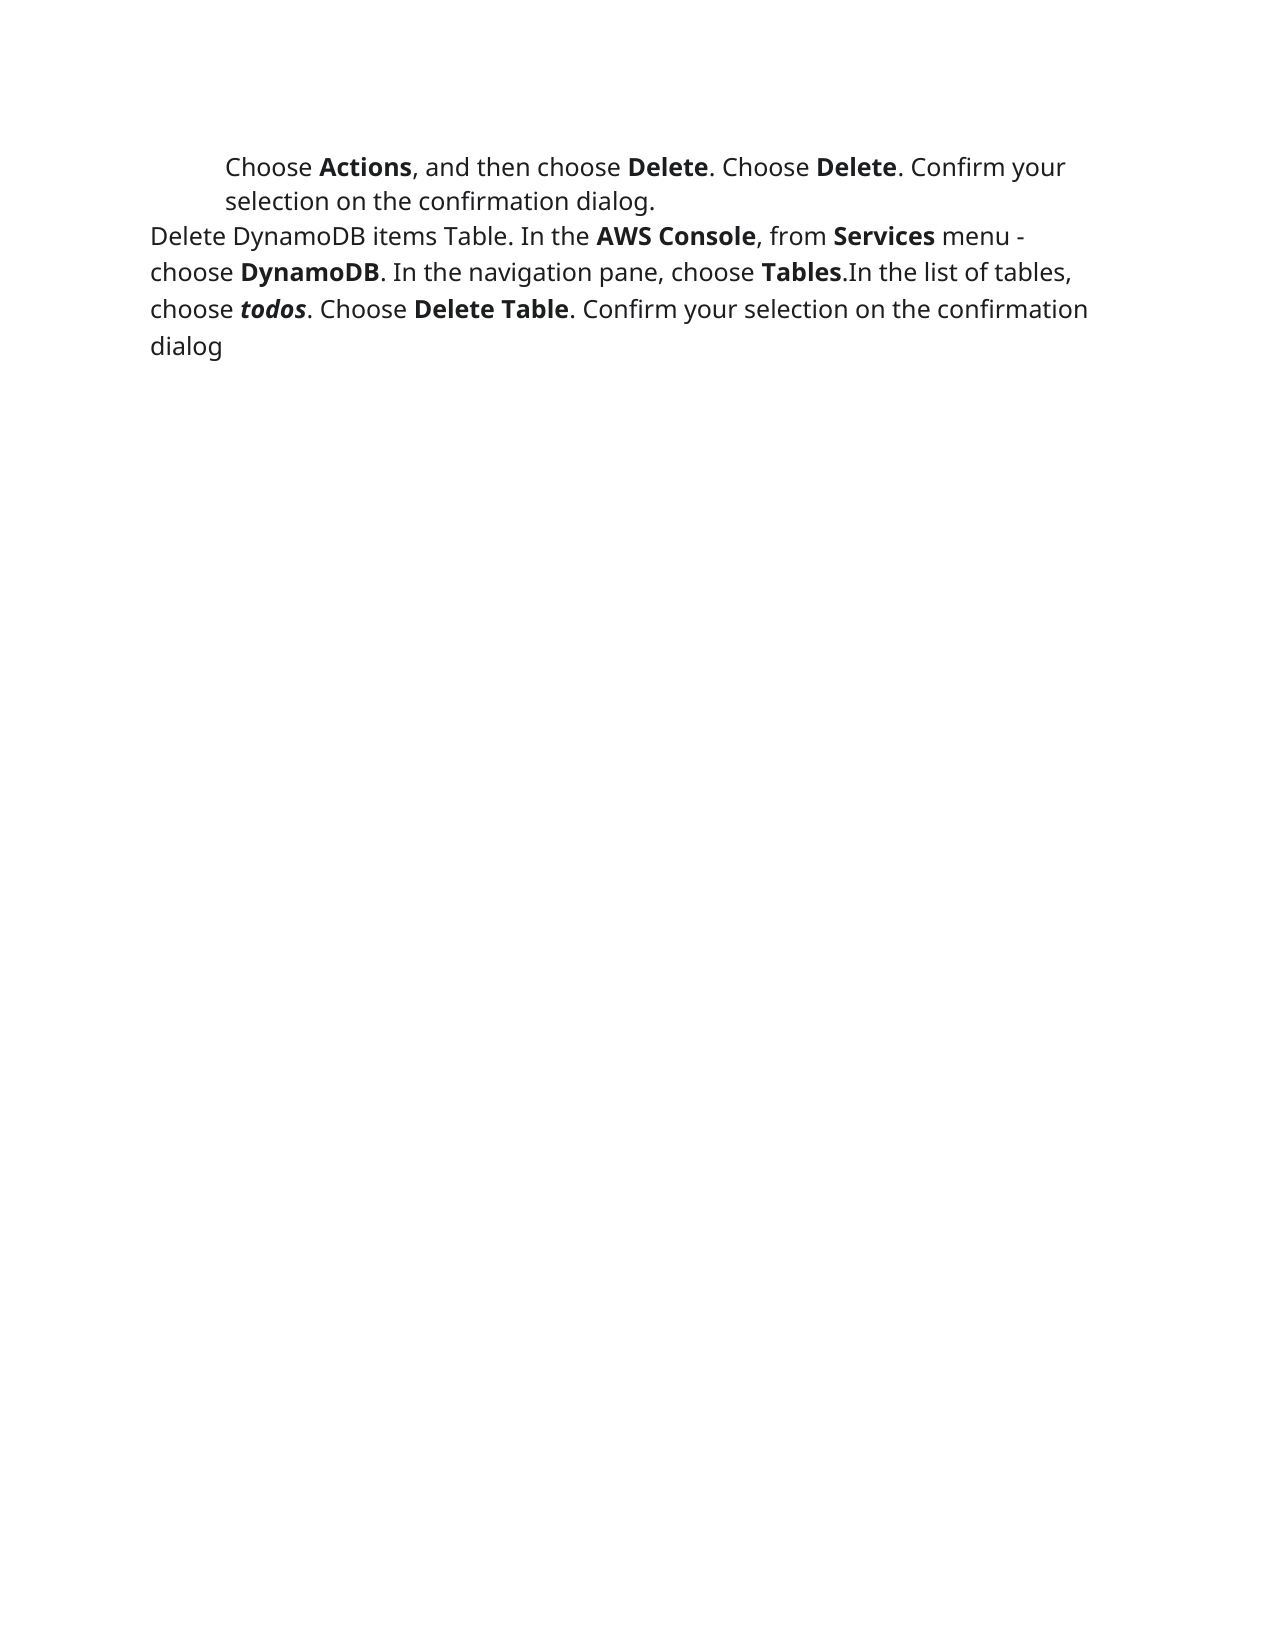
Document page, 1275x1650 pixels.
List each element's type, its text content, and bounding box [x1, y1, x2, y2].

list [187, 150, 1125, 218]
text Delete DynamoDB items Table. In the AWS Console, from Services menu - choose DynamoDB. In the navigation pane, choose Tables.In the list of tables, choose todos. Choose Delete Table. Confirm your selection on the confirmation dialog [150, 218, 1125, 362]
